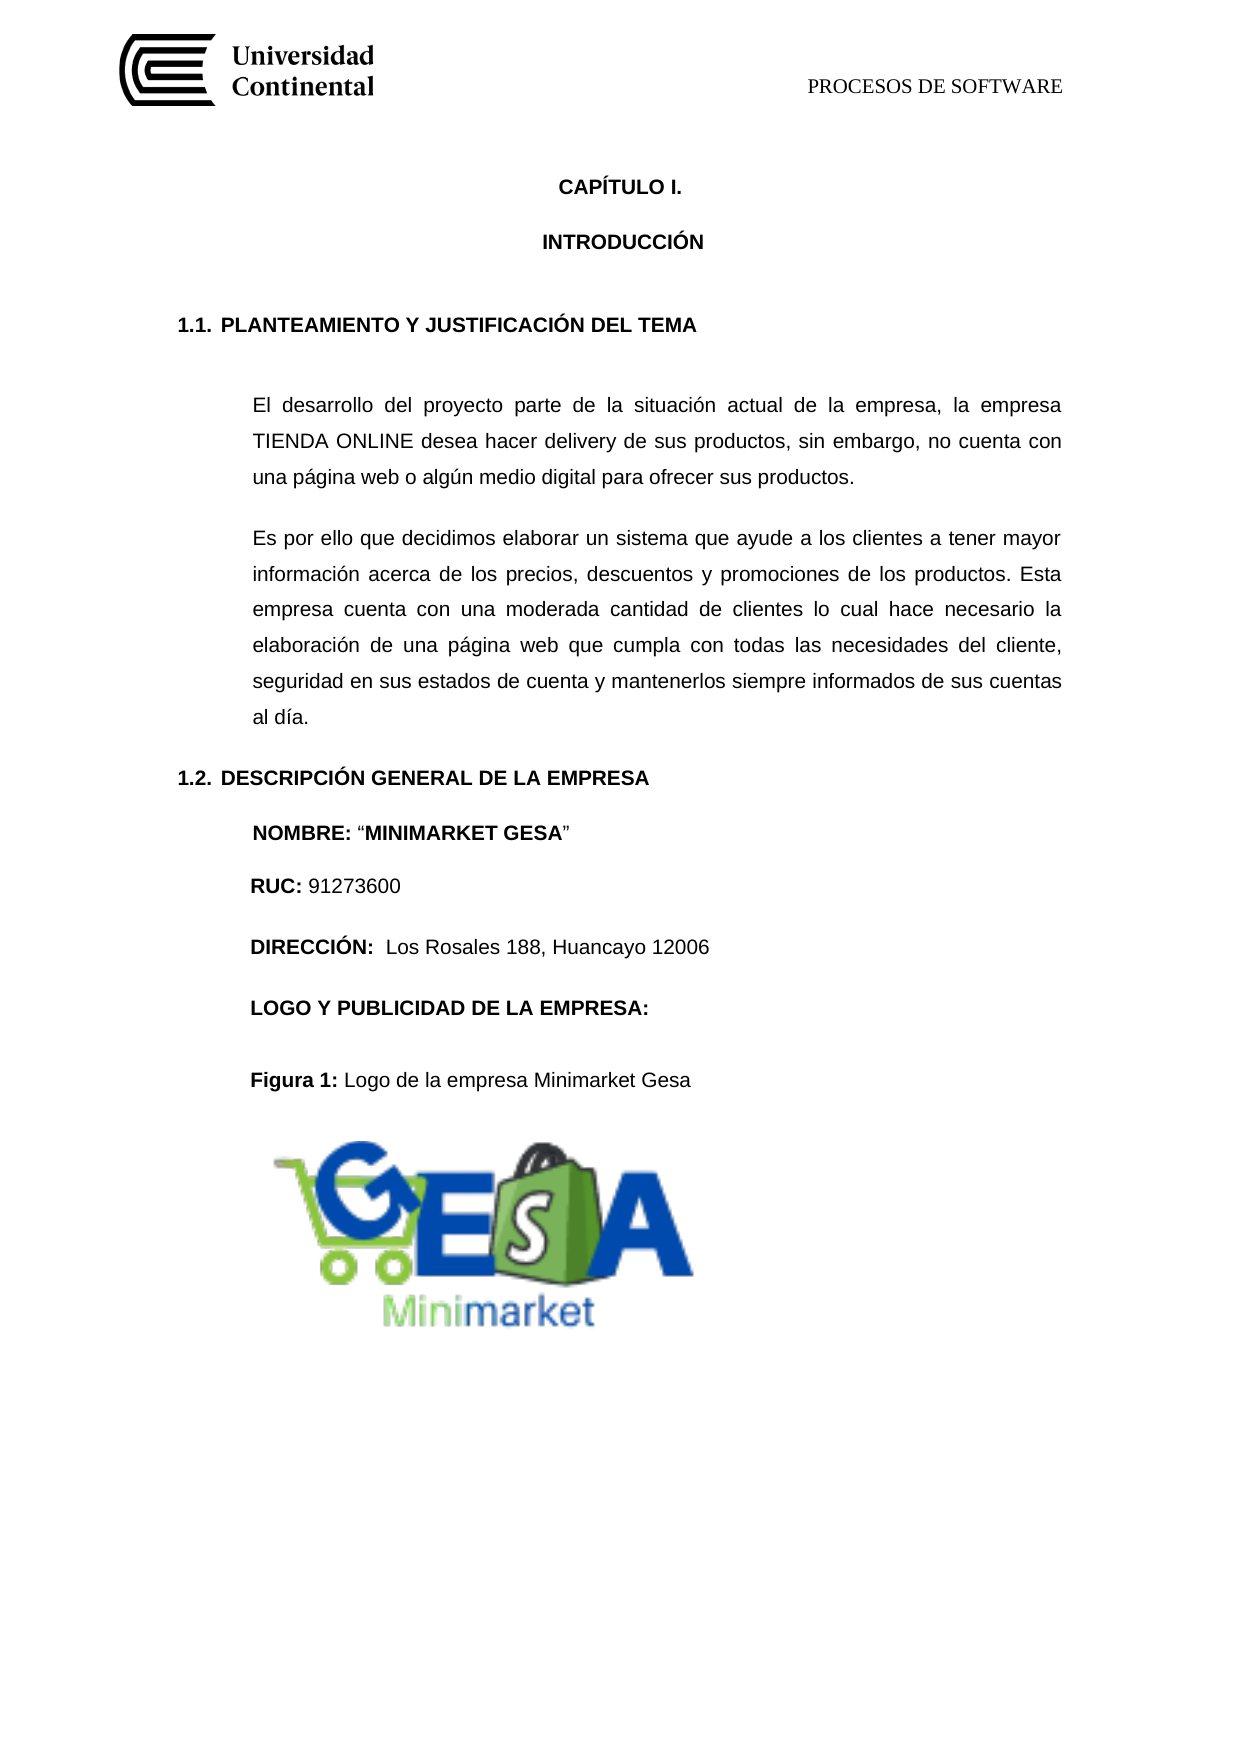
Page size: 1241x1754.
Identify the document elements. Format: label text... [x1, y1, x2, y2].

subtitle PLANTEAMIENTO Y JUSTIFICACIÓN DEL TEMA [177, 313, 1063, 337]
text Es por ello que decidimos elaborar un sistema que ayude a los clientes a tener mayor información acerca de los precios, descuentos y promociones de los productos. Esta empresa cuenta con una moderada cantidad de clientes lo cual hace necesario la elaboración de una página web que cumpla con todas las necesidades del cliente, seguridad en sus estados de cuenta y mantenerlos siempre informados de sus cuentas al día. [252, 525, 1063, 729]
text DIRECCIÓN: Los Rosales 188, Huancayo 12006 [250, 934, 1063, 958]
subtitle CAPÍTULO I. [177, 175, 1063, 199]
text Figura 1: Logo de la empresa Minimarket Gesa [250, 1068, 1063, 1092]
subtitle DESCRIPCIÓN GENERAL DE LA EMPRESA [177, 766, 1063, 790]
text LOGO Y PUBLICIDAD DE LA EMPRESA: [250, 995, 1063, 1019]
picture [250, 1141, 716, 1335]
picture [119, 34, 374, 106]
text RUC: 91273600 [250, 873, 1063, 897]
text NOMBRE: “MINIMARKET GESA” [177, 821, 1063, 845]
text El desarrollo del proyecto parte de la situación actual de la empresa, la empresa TIENDA ONLINE desea hacer delivery de sus productos, sin embargo, no cuenta con una página web o algún medio digital para ofrecer sus productos. [252, 393, 1063, 488]
subtitle INTRODUCCIÓN [177, 230, 1063, 254]
